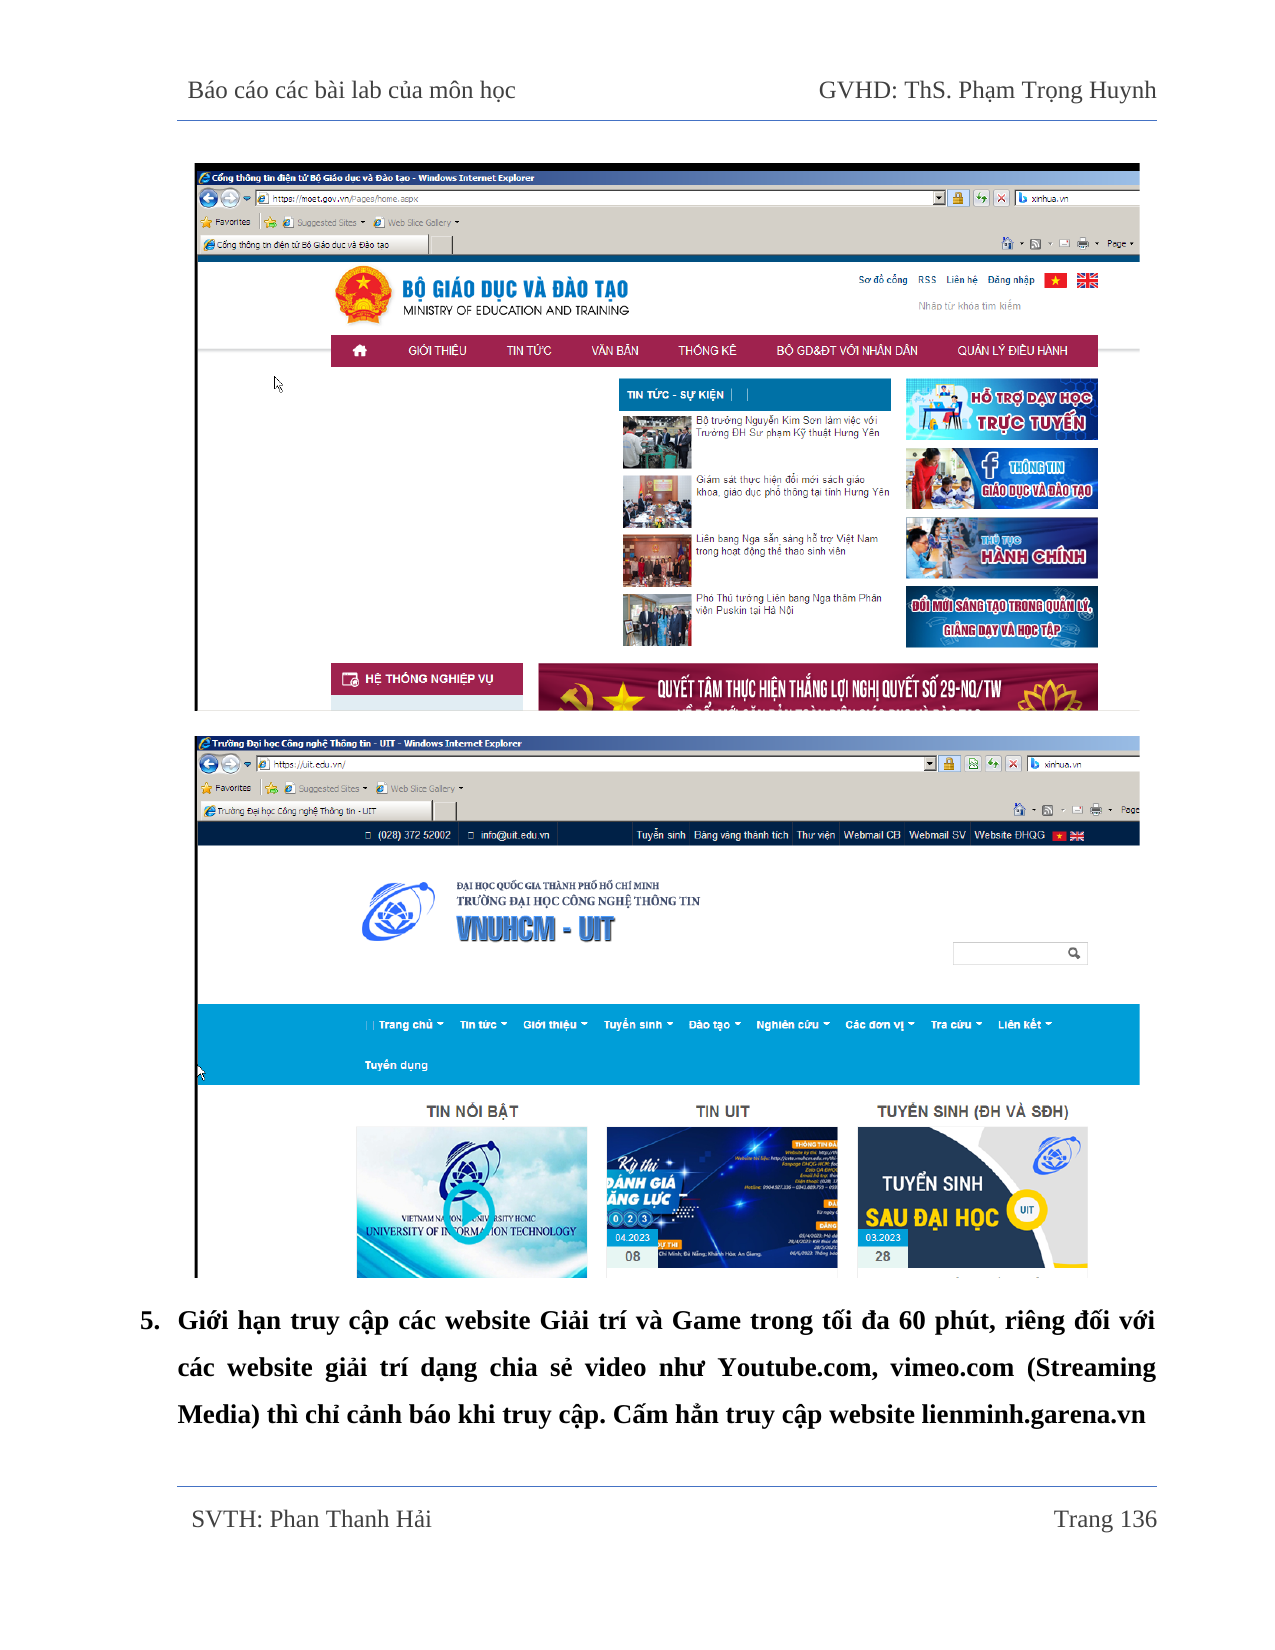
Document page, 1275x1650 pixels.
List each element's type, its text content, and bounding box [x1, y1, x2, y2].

picture [958, 1023, 971, 1028]
picture [558, 1021, 568, 1028]
picture [194, 736, 1140, 1278]
picture [194, 163, 1140, 711]
picture [370, 1243, 378, 1249]
list Giới hạn truy cập các website Giải trí và Game trong tối đa 60 phút, riêng đối với các website giải trí dạng chia sẻ video như Youtube.com, vimeo.com (Streaming Media) thì chỉ cảnh báo khi truy cập. Cấm hẳn truy cập website lienminh.garena.vn [140, 1304, 1157, 1429]
picture [611, 1023, 620, 1028]
picture [780, 1021, 790, 1028]
picture [424, 1023, 432, 1028]
picture [1009, 1021, 1016, 1028]
